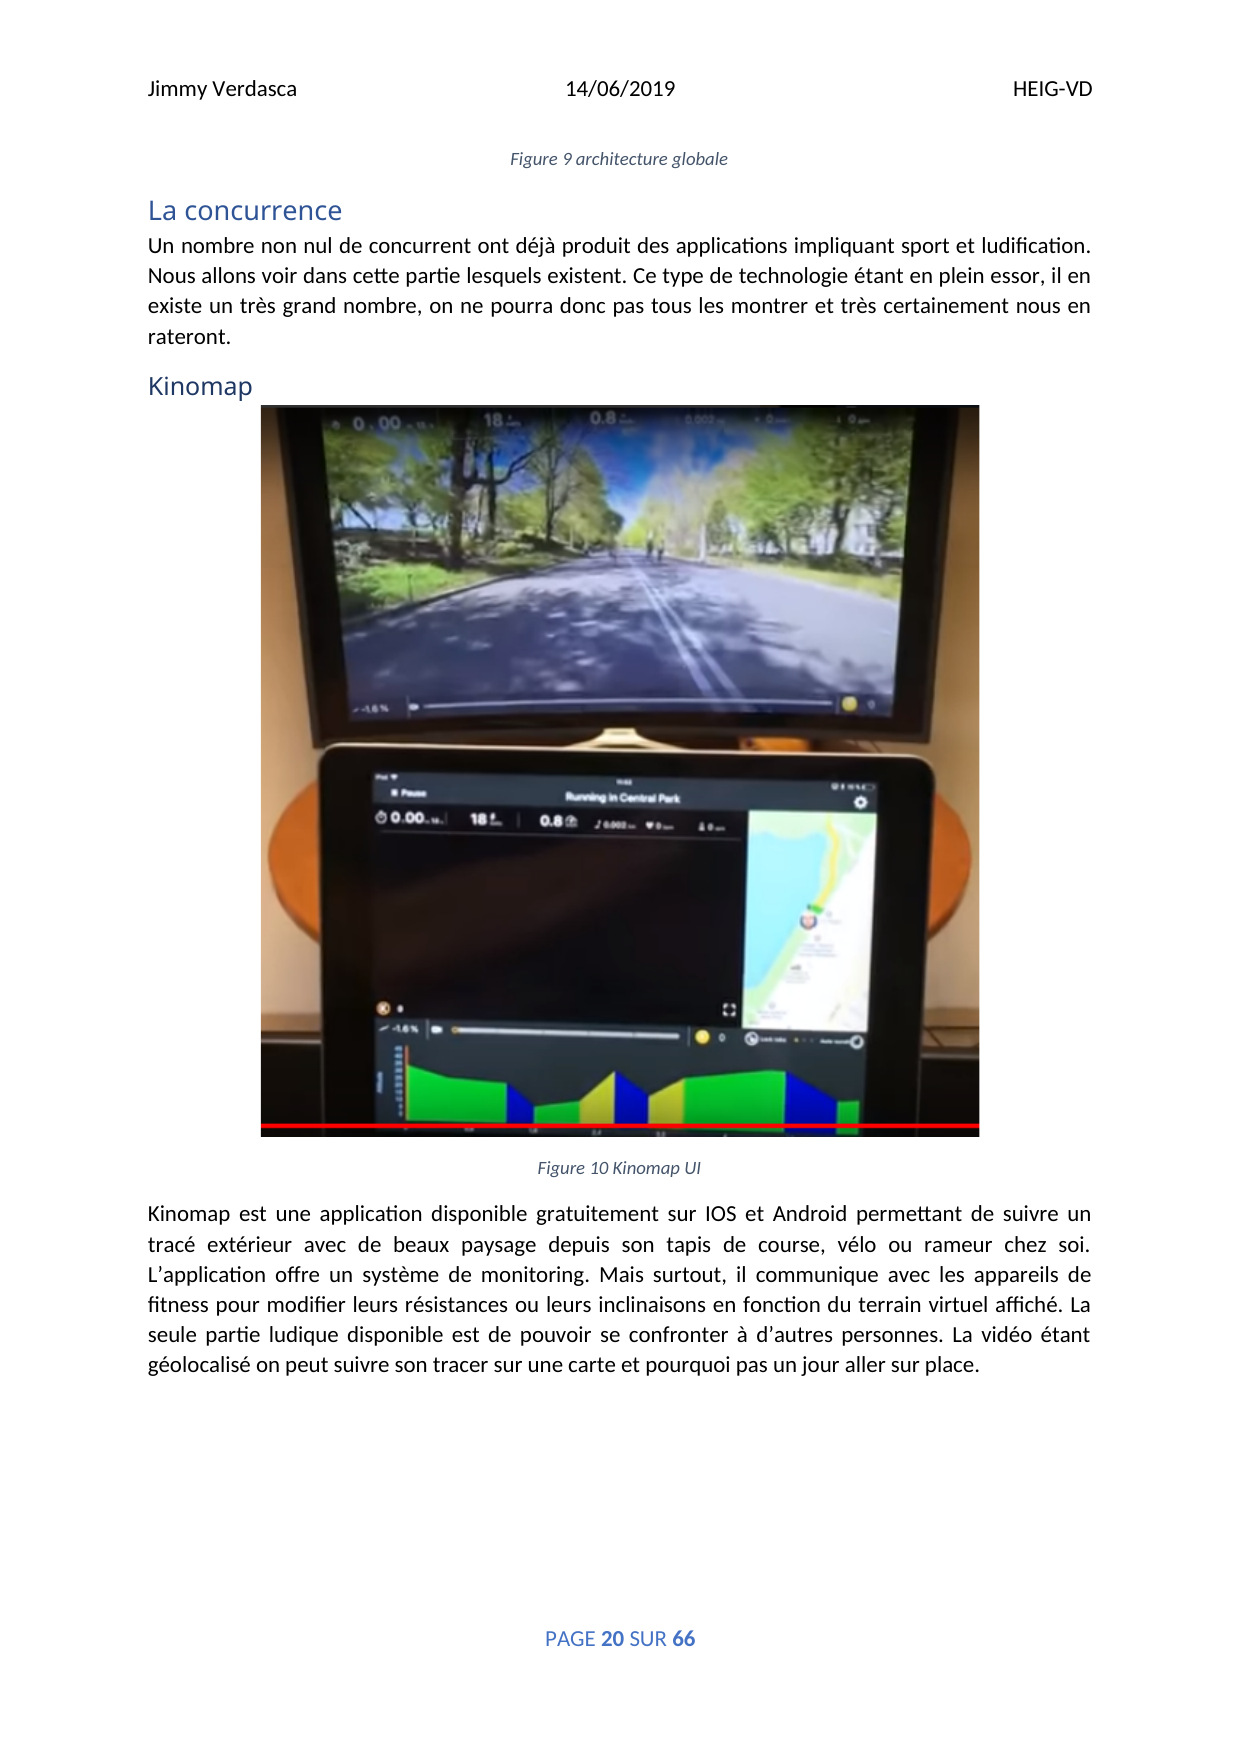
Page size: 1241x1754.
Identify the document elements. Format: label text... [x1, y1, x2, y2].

picture [260, 405, 980, 1137]
text Un nombre non nul de concurrent ont déjà produit des applications impliquant sport et ludification. Nous allons voir dans cette partie lesquels existent. Ce type de technologie étant en plein essor, il en existe un très grand nombre, on ne pourra donc pas tous les montrer et très certainement nous en rateront. [148, 231, 1093, 350]
subtitle La concurrence [148, 191, 1093, 228]
subtitle Kinomap [148, 369, 1093, 403]
text Kinomap est une application disponible gratuitement sur IOS et Android permettant de suivre un tracé extérieur avec de beaux paysage depuis son tapis de course, vélo ou rameur chez soi. L’application offre un système de monitoring. Mais surtout, il communique avec les appareils de fitness pour modifier leurs résistances ou leurs inclinaisons en fonction du terrain virtuel affiché. La seule partie ludique disponible est de pouvoir se confronter à d’autres personnes. La vidéo étant géolocalisé on peut suivre son tracer sur une carte et pourquoi pas un jour aller sur place. [148, 1199, 1093, 1379]
